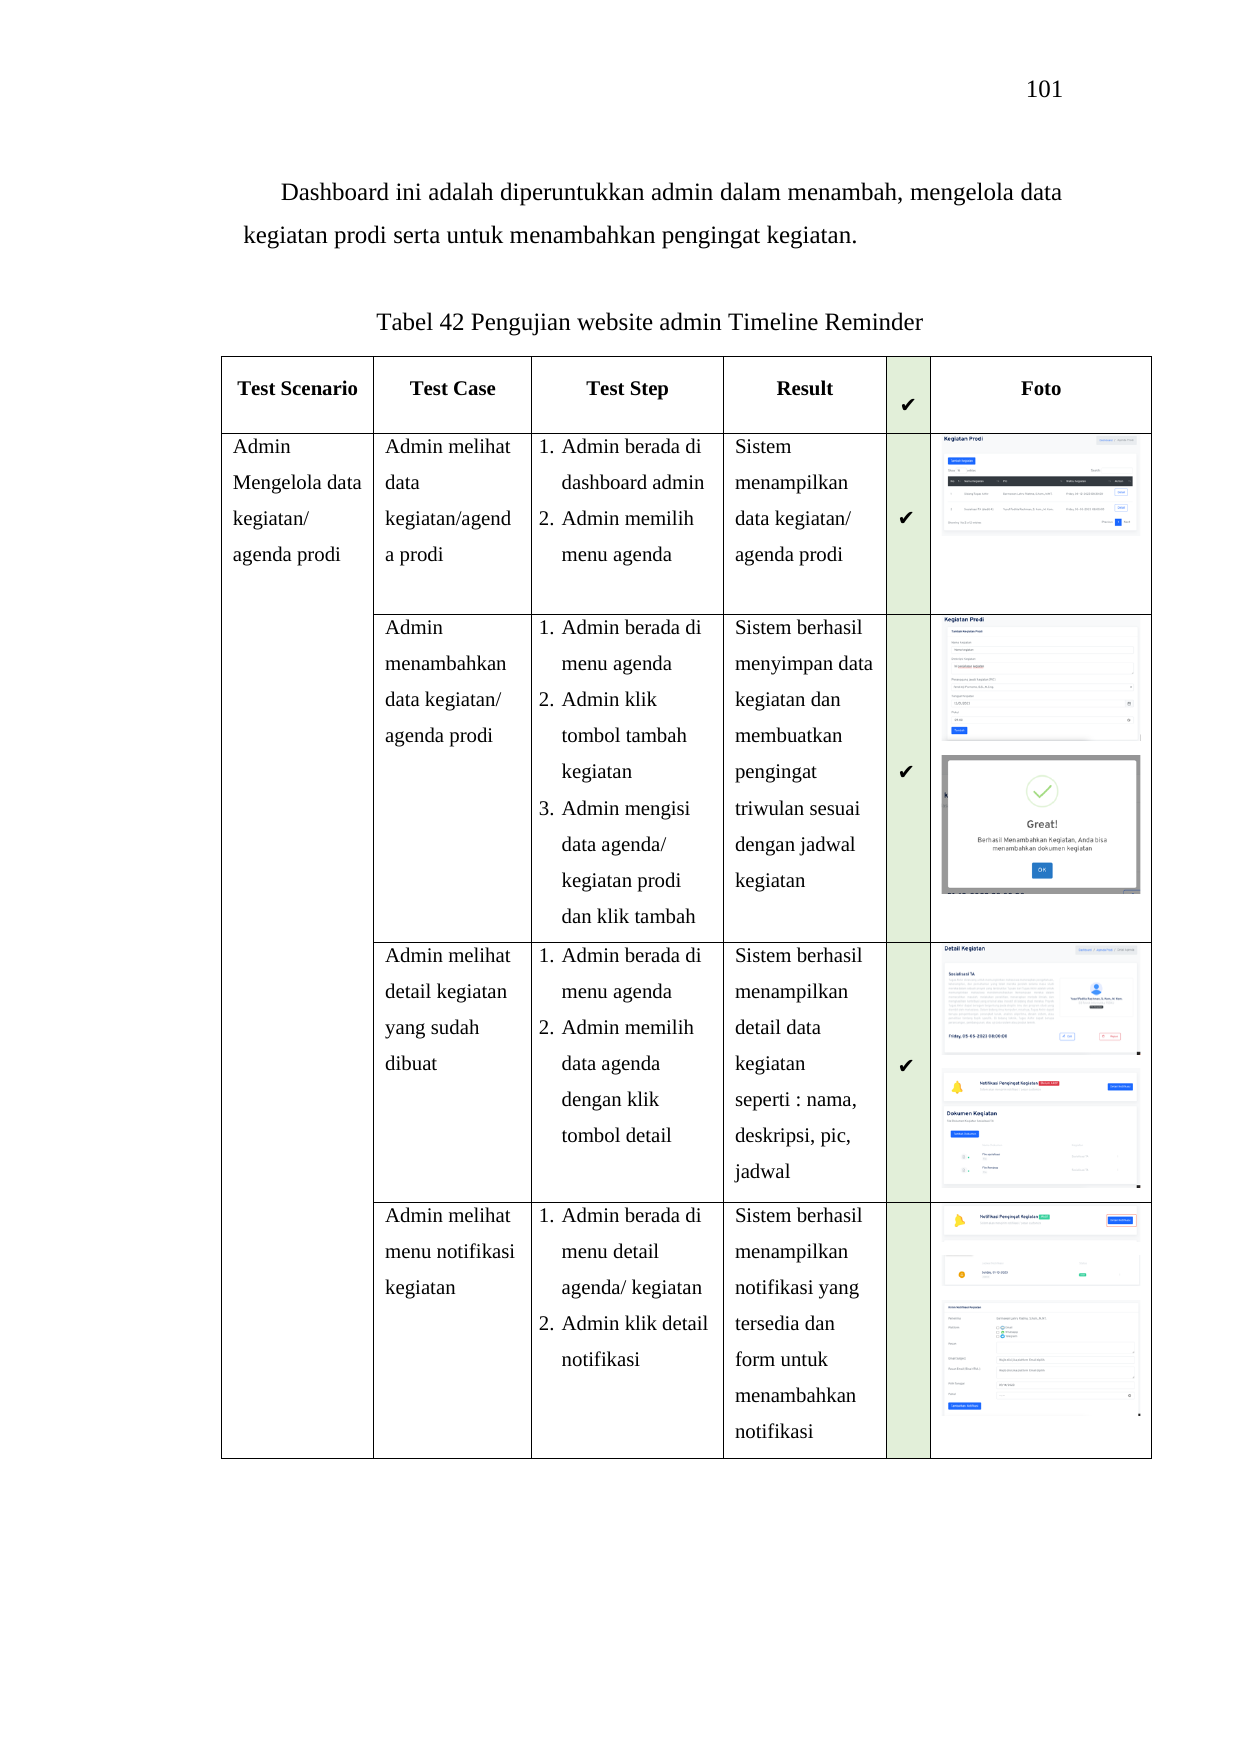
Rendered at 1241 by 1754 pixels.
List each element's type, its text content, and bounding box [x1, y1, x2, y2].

table_cell [931, 434, 1151, 614]
table_cell Sistem berhasil menampilkan notifikasi yang tersedia dan form untuk menambahkan notifikasi [724, 1203, 886, 1458]
text Tabel 42 Pengujian website admin Timeline Reminder [236, 307, 1063, 335]
picture [941, 1203, 1141, 1242]
text Dashboard ini adalah diperuntukkan admin dalam menambah, mengelola data kegiatan prodi serta untuk menambahkan pengingat kegiatan. [243, 177, 1063, 249]
table_header Test Step [532, 357, 723, 433]
picture [941, 1255, 1141, 1286]
picture [941, 755, 1141, 894]
table_cell Admin menambahkan data kegiatan/ agenda prodi [374, 615, 531, 942]
picture [941, 943, 1141, 1055]
picture [941, 1300, 1141, 1416]
table_cell [887, 1203, 930, 1458]
table_cell Admin berada di menu agenda Admin memilih data agenda dengan klik tombol detail [532, 943, 723, 1202]
picture [941, 1068, 1141, 1188]
table_cell ✔ [887, 615, 930, 942]
table_cell Admin melihat detail kegiatan yang sudah dibuat [374, 943, 531, 1202]
table_header Result [724, 357, 886, 433]
picture [941, 615, 1141, 741]
table_cell [931, 1203, 1151, 1458]
table_cell Admin melihat menu notifikasi kegiatan [374, 1203, 531, 1458]
picture [941, 434, 1141, 536]
table_header Test Scenario [222, 357, 373, 433]
table_cell ✔ [887, 434, 930, 614]
table_cell Admin berada di menu detail agenda/ kegiatan Admin klik detail notifikasi [532, 1203, 723, 1458]
table_cell Sistem berhasil menampilkan detail data kegiatan seperti : nama, deskripsi, pic, jadwal [724, 943, 886, 1202]
table_cell Admin berada di menu agenda Admin klik tombol tambah kegiatan Admin mengisi data agenda/ kegiatan prodi dan klik tambah [532, 615, 723, 942]
table_cell Sistem berhasil menyimpan data kegiatan dan membuatkan pengingat triwulan sesuai dengan jadwal kegiatan [724, 615, 886, 942]
table_header Test Case [374, 357, 531, 433]
table_header ✔ [887, 357, 930, 433]
table_cell [931, 943, 1151, 1202]
table_cell Admin Mengelola data kegiatan/ agenda prodi [222, 434, 373, 1458]
table_cell [931, 615, 1151, 942]
table_cell ✔ [887, 943, 930, 1202]
table_cell Sistem menampilkan data kegiatan/ agenda prodi [724, 434, 886, 614]
table_cell Admin melihat data kegiatan/agenda prodi [374, 434, 531, 614]
table_header Foto [931, 357, 1151, 433]
table_cell Admin berada di dashboard admin Admin memilih menu agenda [532, 434, 723, 614]
